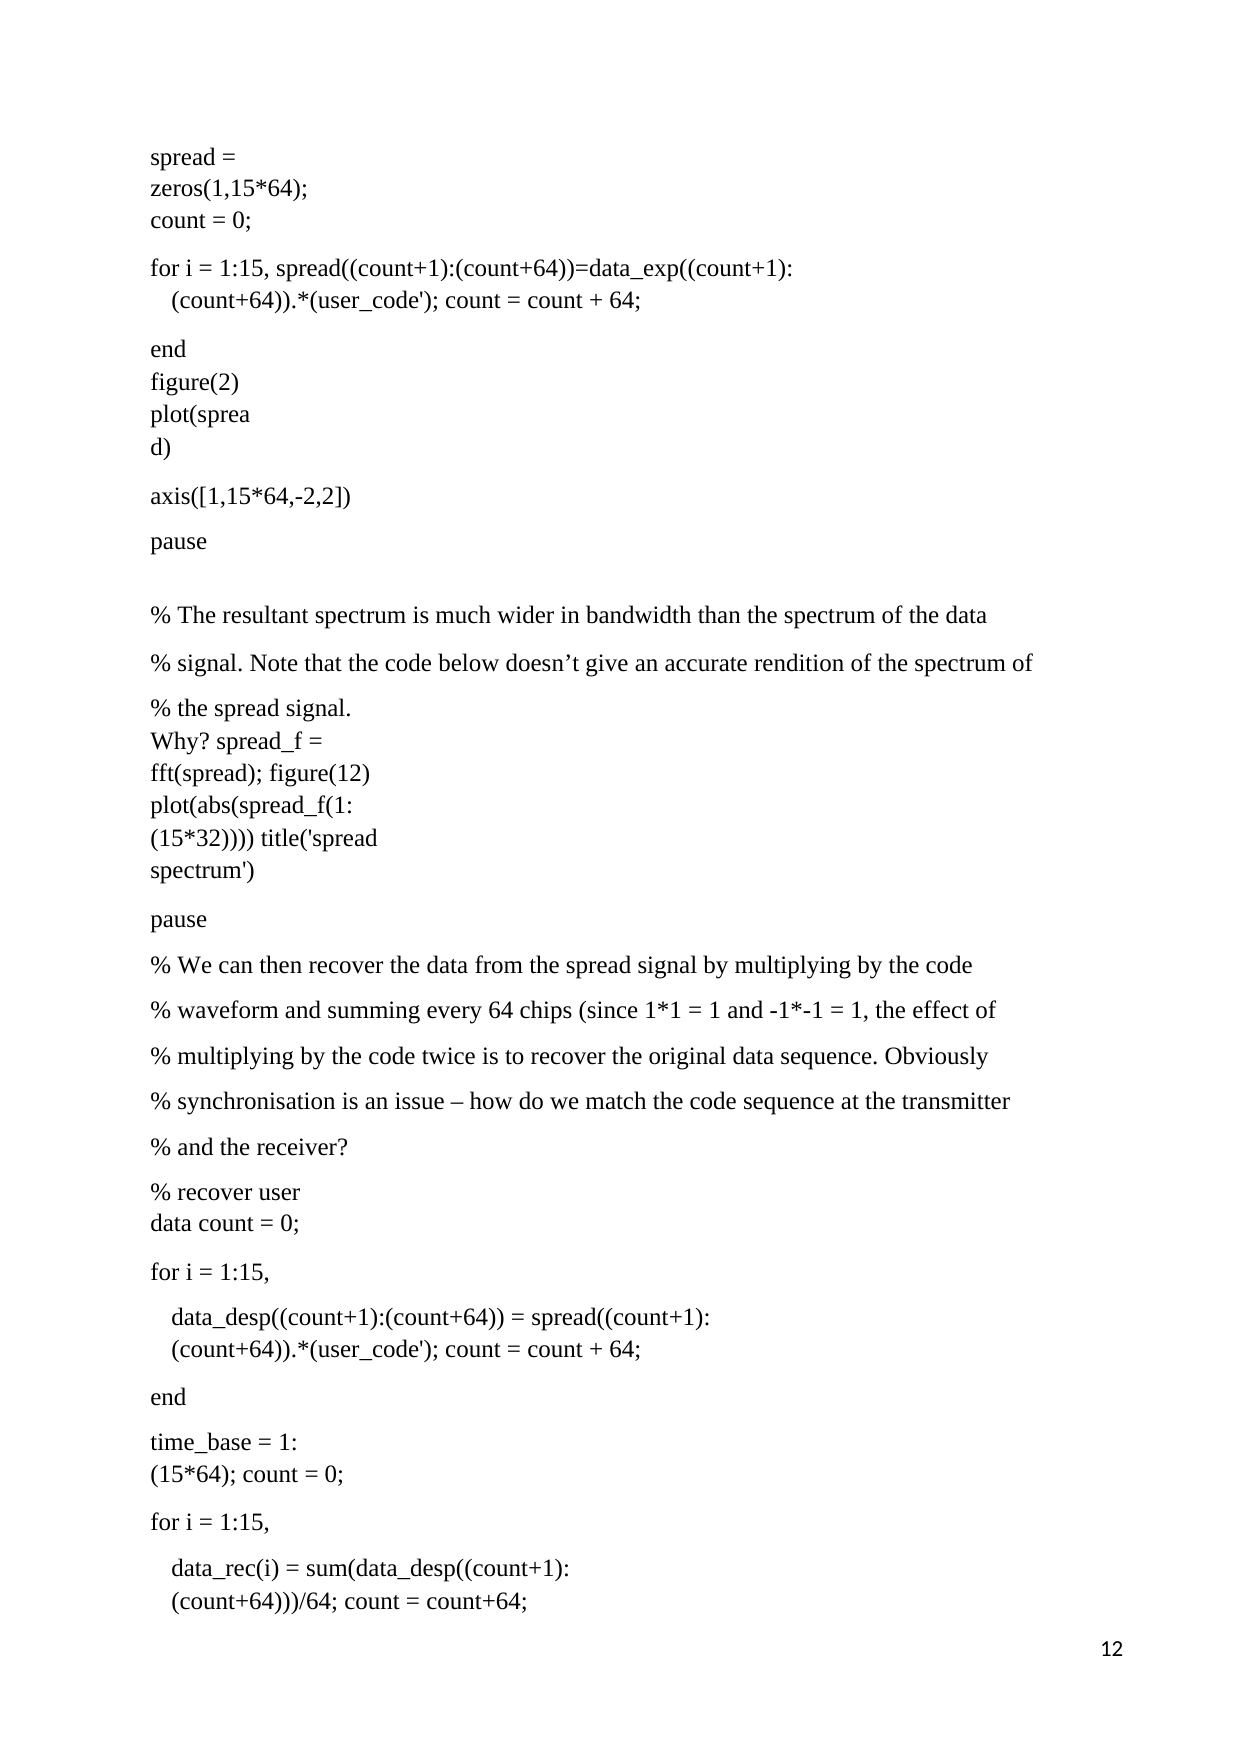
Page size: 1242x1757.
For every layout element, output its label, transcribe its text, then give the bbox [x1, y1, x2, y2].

text end [150, 1382, 1123, 1411]
text end figure(2) plot(spread) [150, 334, 254, 460]
text for i = 1:15, [150, 1257, 1123, 1286]
text pause [150, 904, 1123, 933]
text % recover user data count = 0; [150, 1177, 322, 1237]
text for i = 1:15, [150, 1507, 1123, 1536]
text % The resultant spectrum is much wider in bandwidth than the spectrum of the data [150, 600, 1123, 629]
text data_desp((count+1):(count+64)) = spread((count+1):(count+64)).*(user_code'); count = count + 64; [171, 1302, 867, 1362]
text % We can then recover the data from the spread signal by multiplying by the code [150, 950, 1123, 979]
text data_rec(i) = sum(data_desp((count+1):(count+64)))/64; count = count+64; [171, 1553, 658, 1615]
text time_base = 1:(15*64); count = 0; [150, 1427, 351, 1488]
text for i = 1:15, spread((count+1):(count+64))=data_exp((count+1):(count+64)).*(user_code'); count = count + 64; [150, 253, 848, 314]
text axis([1,15*64,-2,2]) [150, 481, 1123, 509]
text % synchronisation is an issue – how do we match the code sequence at the transmitter [150, 1086, 1123, 1115]
text pause [150, 526, 1123, 555]
text % signal. Note that the code below doesn’t give an accurate rendition of the spectrum of [150, 648, 1123, 677]
text spread = zeros(1,15*64); count = 0; [150, 142, 366, 233]
text % waveform and summing every 64 chips (since 1*1 = 1 and -1*-1 = 1, the effect of [150, 995, 1123, 1024]
text % and the receiver? [150, 1132, 1123, 1160]
text % multiplying by the code twice is to recover the original data sequence. Obviously [150, 1041, 1123, 1069]
text % the spread signal. Why? spread_f = fft(spread); figure(12) plot(abs(spread_f(1:(15*32)))) title('spread spectrum') [150, 693, 411, 884]
